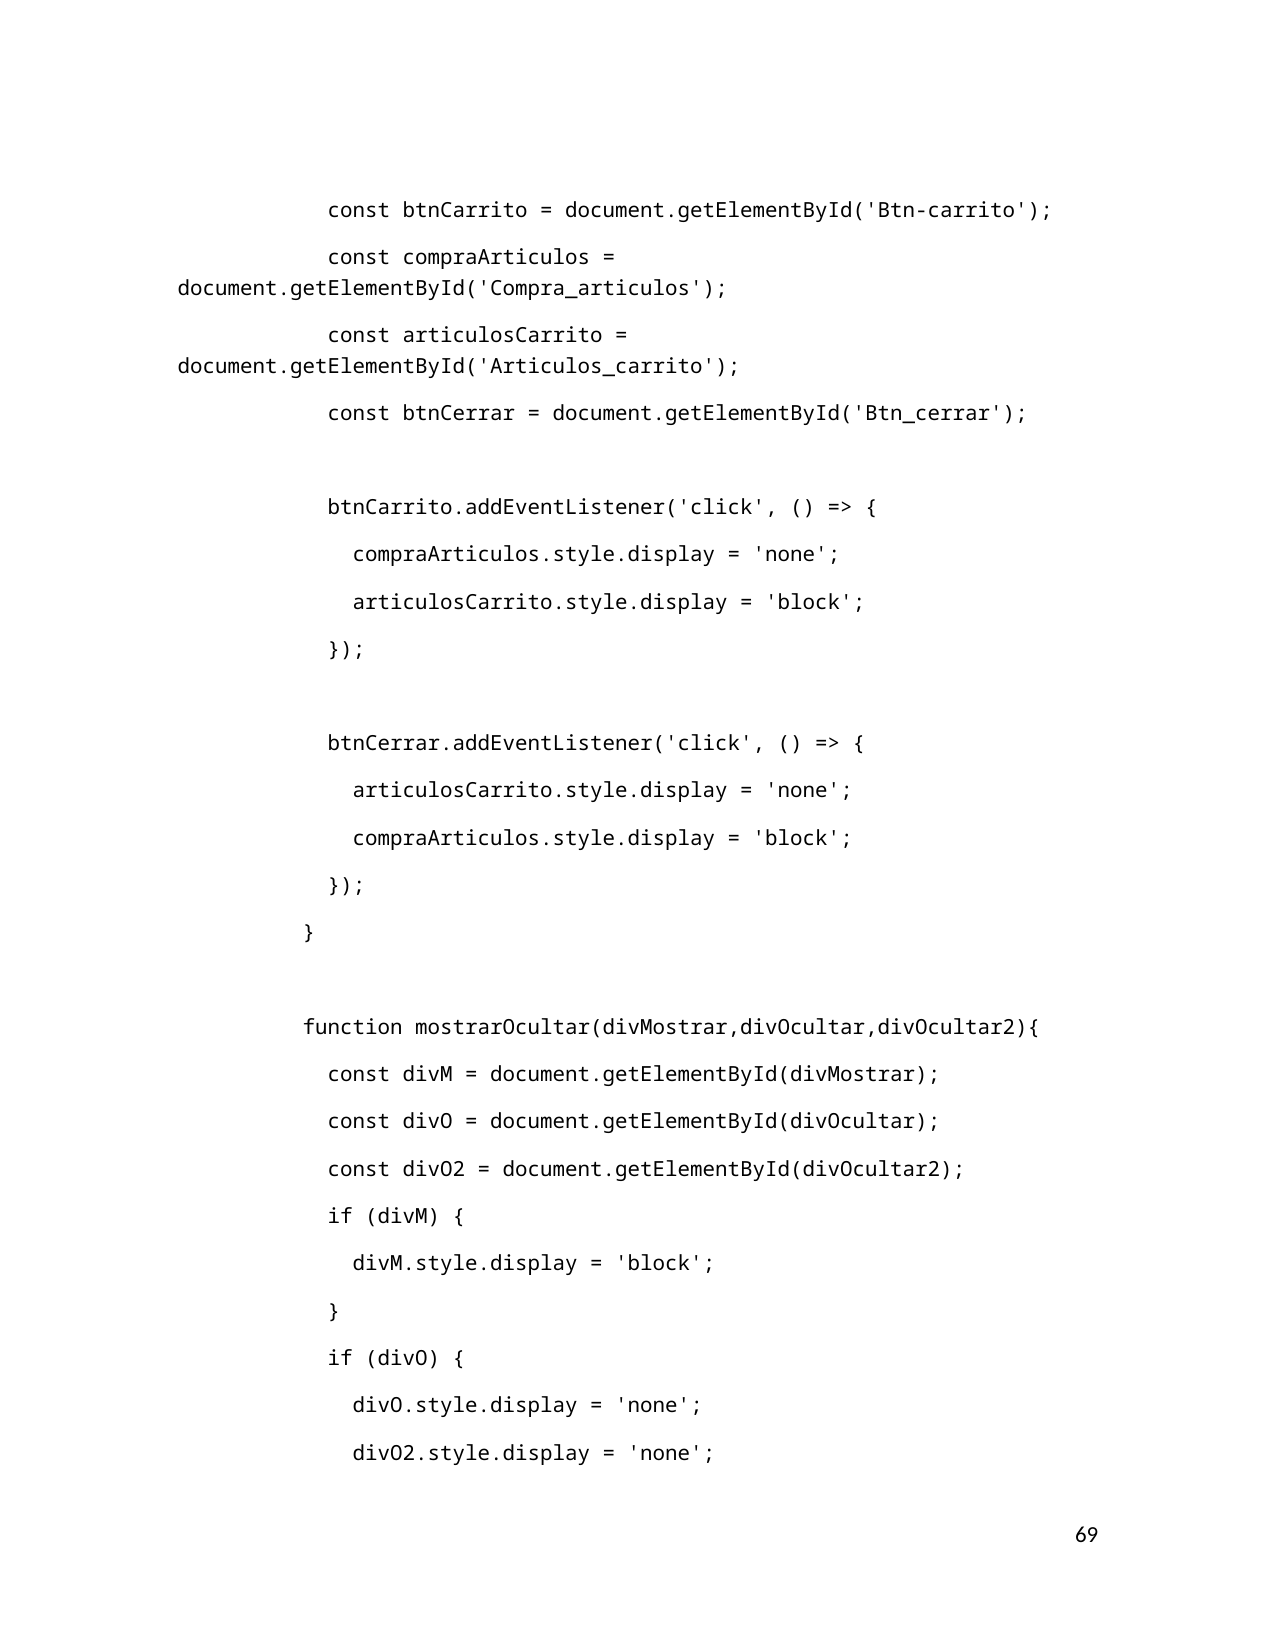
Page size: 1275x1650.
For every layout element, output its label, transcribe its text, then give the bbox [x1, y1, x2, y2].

text }); [177, 634, 1098, 662]
text } [177, 917, 1098, 946]
text btnCerrar.addEventListener('click', () => { [177, 728, 1098, 757]
text const divM = document.getElementById(divMostrar); [177, 1059, 1098, 1088]
text function mostrarOcultar(divMostrar,divOcultar,divOcultar2){ [177, 1012, 1098, 1040]
text const btnCarrito = document.getElementById('Btn-carrito'); [177, 195, 1098, 223]
text divO.style.display = 'none'; [177, 1390, 1098, 1419]
text articulosCarrito.style.display = 'block'; [177, 587, 1098, 615]
text const divO = document.getElementById(divOcultar); [177, 1107, 1098, 1135]
text divO2.style.display = 'none'; [177, 1438, 1098, 1466]
text btnCarrito.addEventListener('click', () => { [177, 492, 1098, 521]
text const divO2 = document.getElementById(divOcultar2); [177, 1154, 1098, 1182]
text const btnCerrar = document.getElementById('Btn_cerrar'); [177, 398, 1098, 426]
text if (divO) { [177, 1343, 1098, 1371]
text divM.style.display = 'block'; [177, 1248, 1098, 1277]
text articulosCarrito.style.display = 'none'; [177, 776, 1098, 804]
text if (divM) { [177, 1201, 1098, 1229]
text } [177, 1296, 1098, 1324]
text compraArticulos.style.display = 'block'; [177, 823, 1098, 851]
text }); [177, 870, 1098, 898]
text compraArticulos.style.display = 'none'; [177, 539, 1098, 568]
text const articulosCarrito = document.getElementById('Articulos_carrito'); [177, 320, 1098, 379]
text const compraArticulos = document.getElementById('Compra_articulos'); [177, 242, 1098, 301]
